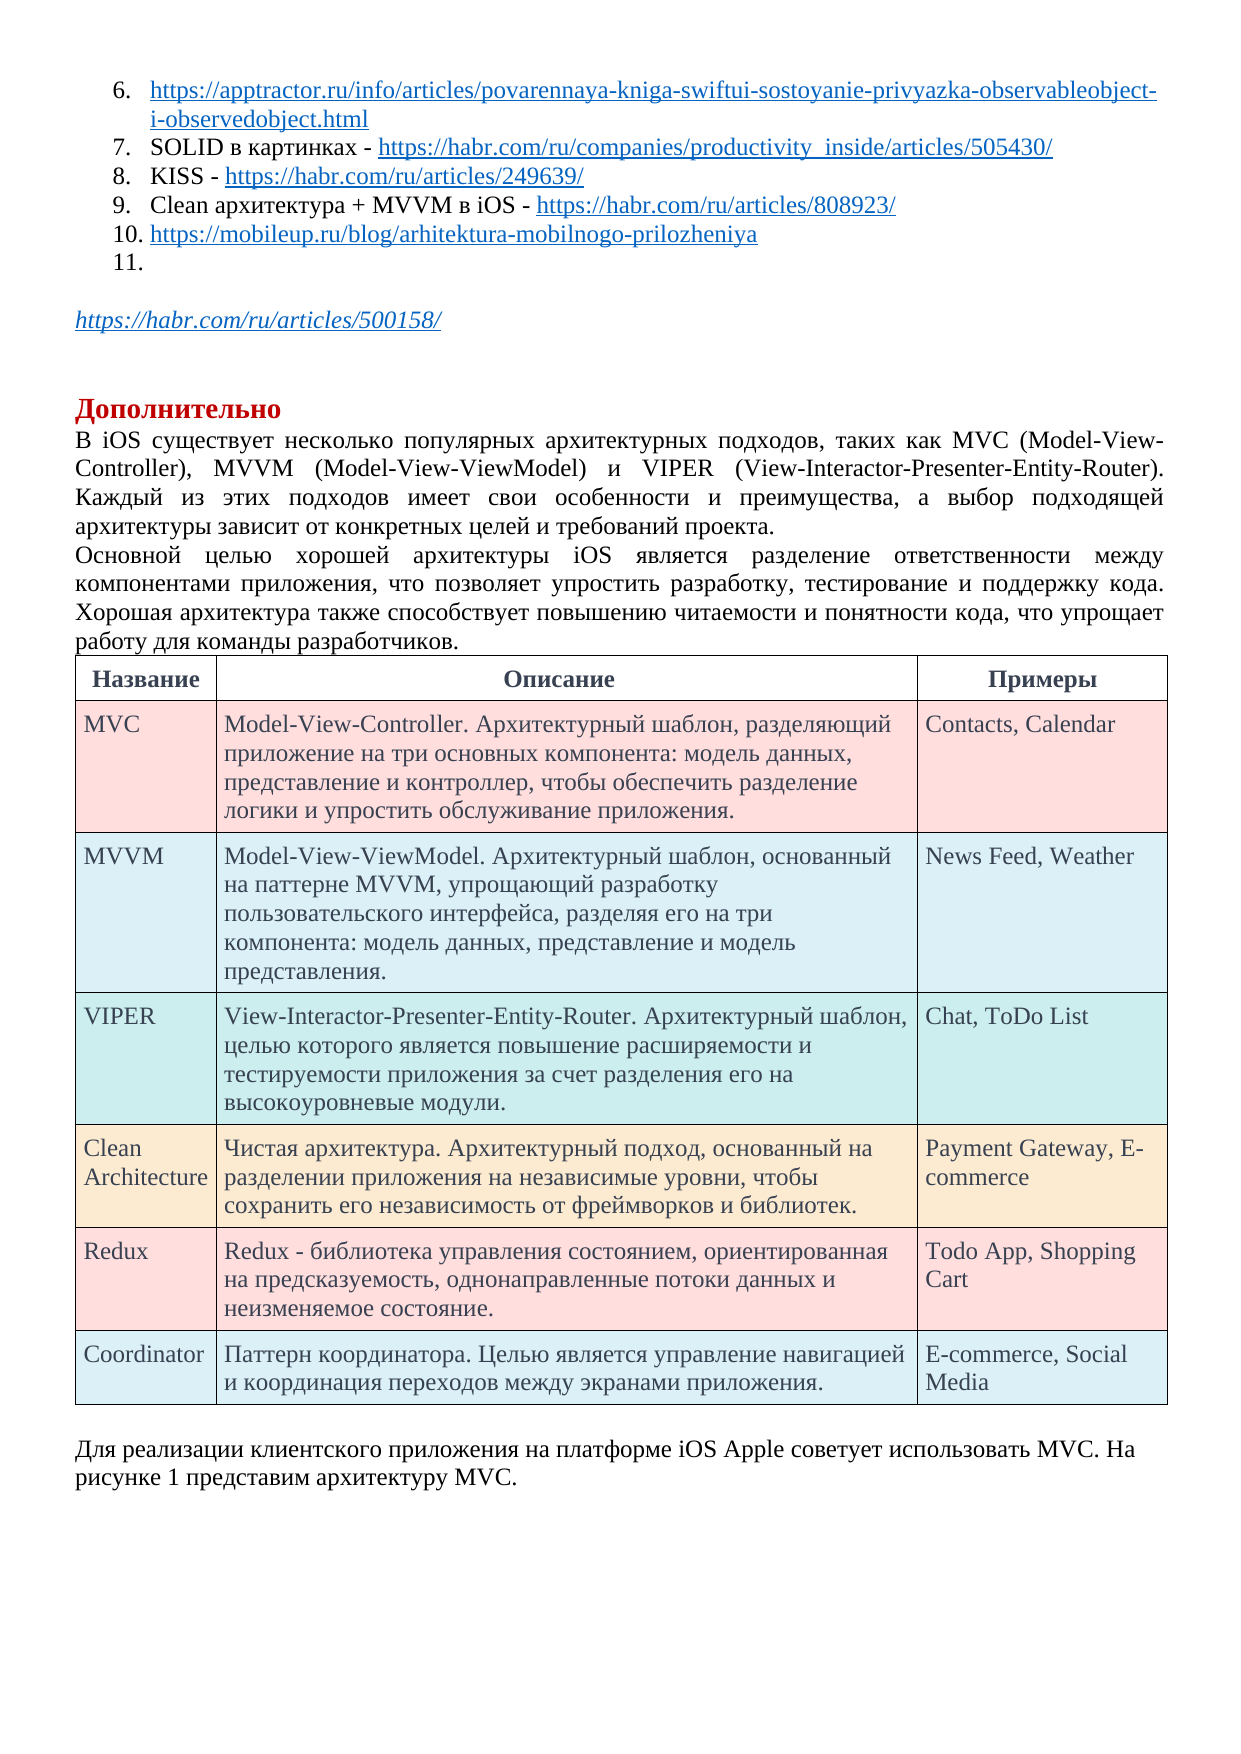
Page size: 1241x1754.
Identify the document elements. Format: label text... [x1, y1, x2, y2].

table_cell Redux - библиотека управления состоянием, ориентированная на предсказуемость, однонаправленные потоки данных и неизменяемое состояние. [217, 1228, 917, 1330]
text В iOS существует несколько популярных архитектурных подходов, таких как MVC (Model-View-Controller), MVVM (Model-View-ViewModel) и VIPER (View-Interactor-Presenter-Entity-Router). Каждый из этих подходов имеет свои особенности и преимущества, а выбор подходящей архитектуры зависит от конкретных целей и требований проекта. [75, 425, 1165, 540]
list KISS - https://habr.com/ru/articles/249639/ [112, 161, 1165, 190]
table_cell VIPER [76, 993, 216, 1124]
list SOLID в картинках - https://habr.com/ru/companies/productivity_inside/articles/505430/ [112, 132, 1165, 161]
table_cell Паттерн координатора. Целью является управление навигацией и координация переходов между экранами приложения. [217, 1331, 917, 1404]
table_header Описание [217, 656, 917, 700]
table_cell News Feed, Weather [918, 833, 1167, 992]
table_cell MVC [76, 701, 216, 832]
list https://apptractor.ru/info/articles/povarennaya-kniga-swiftui-sostoyanie-privyazka-observableobject-i-observedobject.html [112, 75, 1165, 132]
text Для реализации клиентского приложения на платформе iOS Apple советует использовать MVC. На рисунке 1 представим архитектуру MVC. [75, 1434, 1165, 1491]
list Clean архитектура + MVVM в iOS - https://habr.com/ru/articles/808923/ [112, 190, 1165, 219]
text https://habr.com/ru/articles/500158/ [75, 305, 1165, 334]
text Основной целью хорошей архитектуры iOS является разделение ответственности между компонентами приложения, что позволяет упростить разработку, тестирование и поддержку кода. Хорошая архитектура также способствует повышению читаемости и понятности кода, что упрощает работу для команды разработчиков. [75, 540, 1165, 655]
table_cell View-Interactor-Presenter-Entity-Router. Архитектурный шаблон, целью которого является повышение расширяемости и тестируемости приложения за счет разделения его на высокоуровневые модули. [217, 993, 917, 1124]
table_cell Coordinator [76, 1331, 216, 1404]
list https://mobileup.ru/blog/arhitektura-mobilnogo-prilozheniya [112, 219, 1165, 247]
table_cell Model-View-ViewModel. Архитектурный шаблон, основанный на паттерне MVVM, упрощающий разработку пользовательского интерфейса, разделяя его на три компонента: модель данных, представление и модель представления. [217, 833, 917, 992]
table_header Название [76, 656, 216, 700]
table_cell Payment Gateway, E-commerce [918, 1125, 1167, 1227]
table_cell Model-View-Controller. Архитектурный шаблон, разделяющий приложение на три основных компонента: модель данных, представление и контроллер, чтобы обеспечить разделение логики и упростить обслуживание приложения. [217, 701, 917, 832]
table_cell Todo App, Shopping Cart [918, 1228, 1167, 1330]
table_header Примеры [918, 656, 1167, 700]
table_cell Contacts, Calendar [918, 701, 1167, 832]
subtitle Дополнительно [75, 391, 1165, 425]
table_cell MVVM [76, 833, 216, 992]
table_cell Чистая архитектура. Архитектурный подход, основанный на разделении приложения на независимые уровни, чтобы сохранить его независимость от фреймворков и библиотек. [217, 1125, 917, 1227]
table_cell Redux [76, 1228, 216, 1330]
table_cell Clean Architecture [76, 1125, 216, 1227]
table_cell E-commerce, Social Media [918, 1331, 1167, 1404]
table_cell Chat, ToDo List [918, 993, 1167, 1124]
